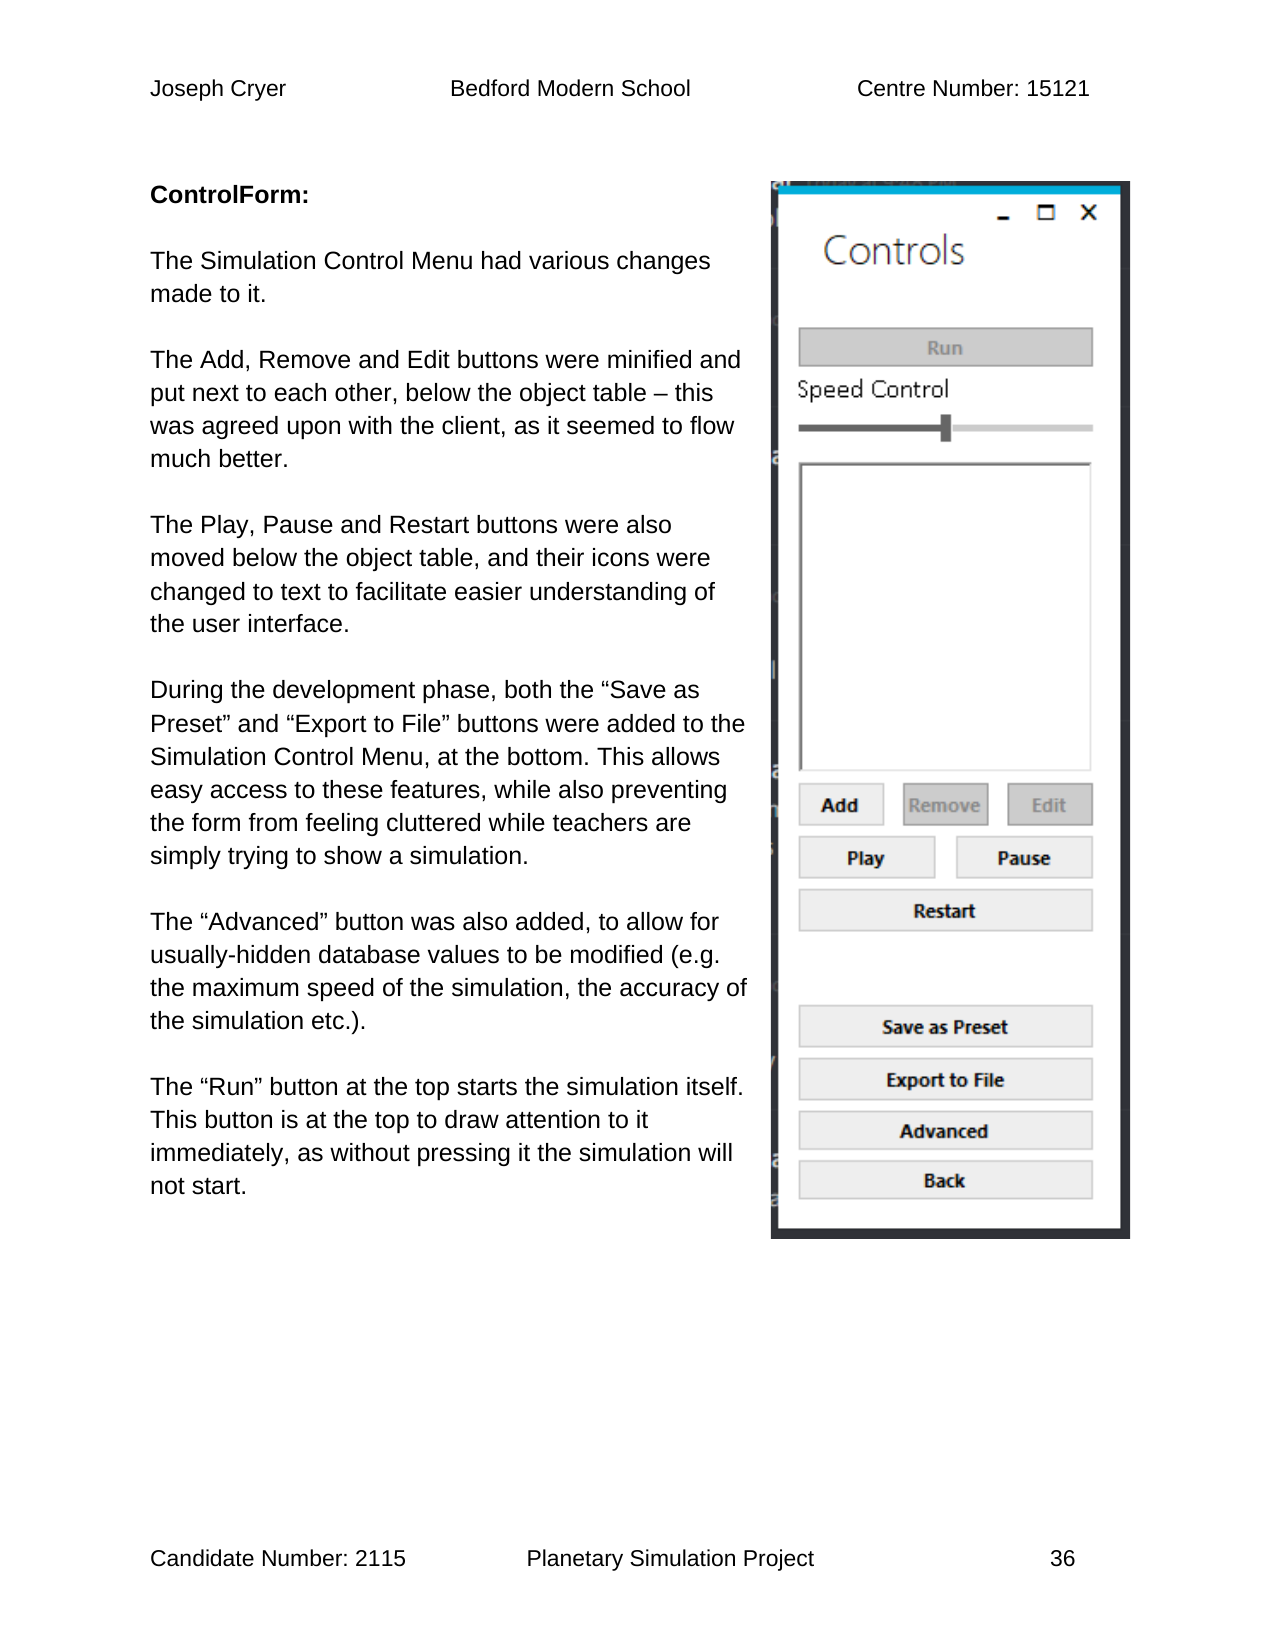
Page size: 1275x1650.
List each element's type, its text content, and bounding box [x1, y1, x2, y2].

picture [770, 181, 1131, 1239]
text The Add, Remove and Edit buttons were minified and put next to each other, below the object table – this was agreed upon with the client, as it seemed to flow much better. [150, 345, 770, 473]
text During the development phase, both the “Save as Preset” and “Export to File” buttons were added to the Simulation Control Menu, at the bottom. This allows easy access to these features, while also preventing the form from feeling cluttered while teachers are simply trying to show a simulation. [150, 676, 770, 869]
text The “Run” button at the top starts the simulation itself. This button is at the top to draw attention to it immediately, as without pressing it the simulation will not start. [150, 1072, 770, 1199]
text ControlForm: [150, 180, 1125, 209]
text The Simulation Control Menu had various changes made to it. [150, 246, 770, 308]
text The “Advanced” button was also added, to allow for usually-hidden database values to be modified (e.g. the maximum speed of the simulation, the accuracy of the simulation etc.). [150, 907, 770, 1034]
text The Play, Pause and Restart buttons were also moved below the object table, and their icons were changed to text to facilitate easier understanding of the user interface. [150, 510, 770, 638]
